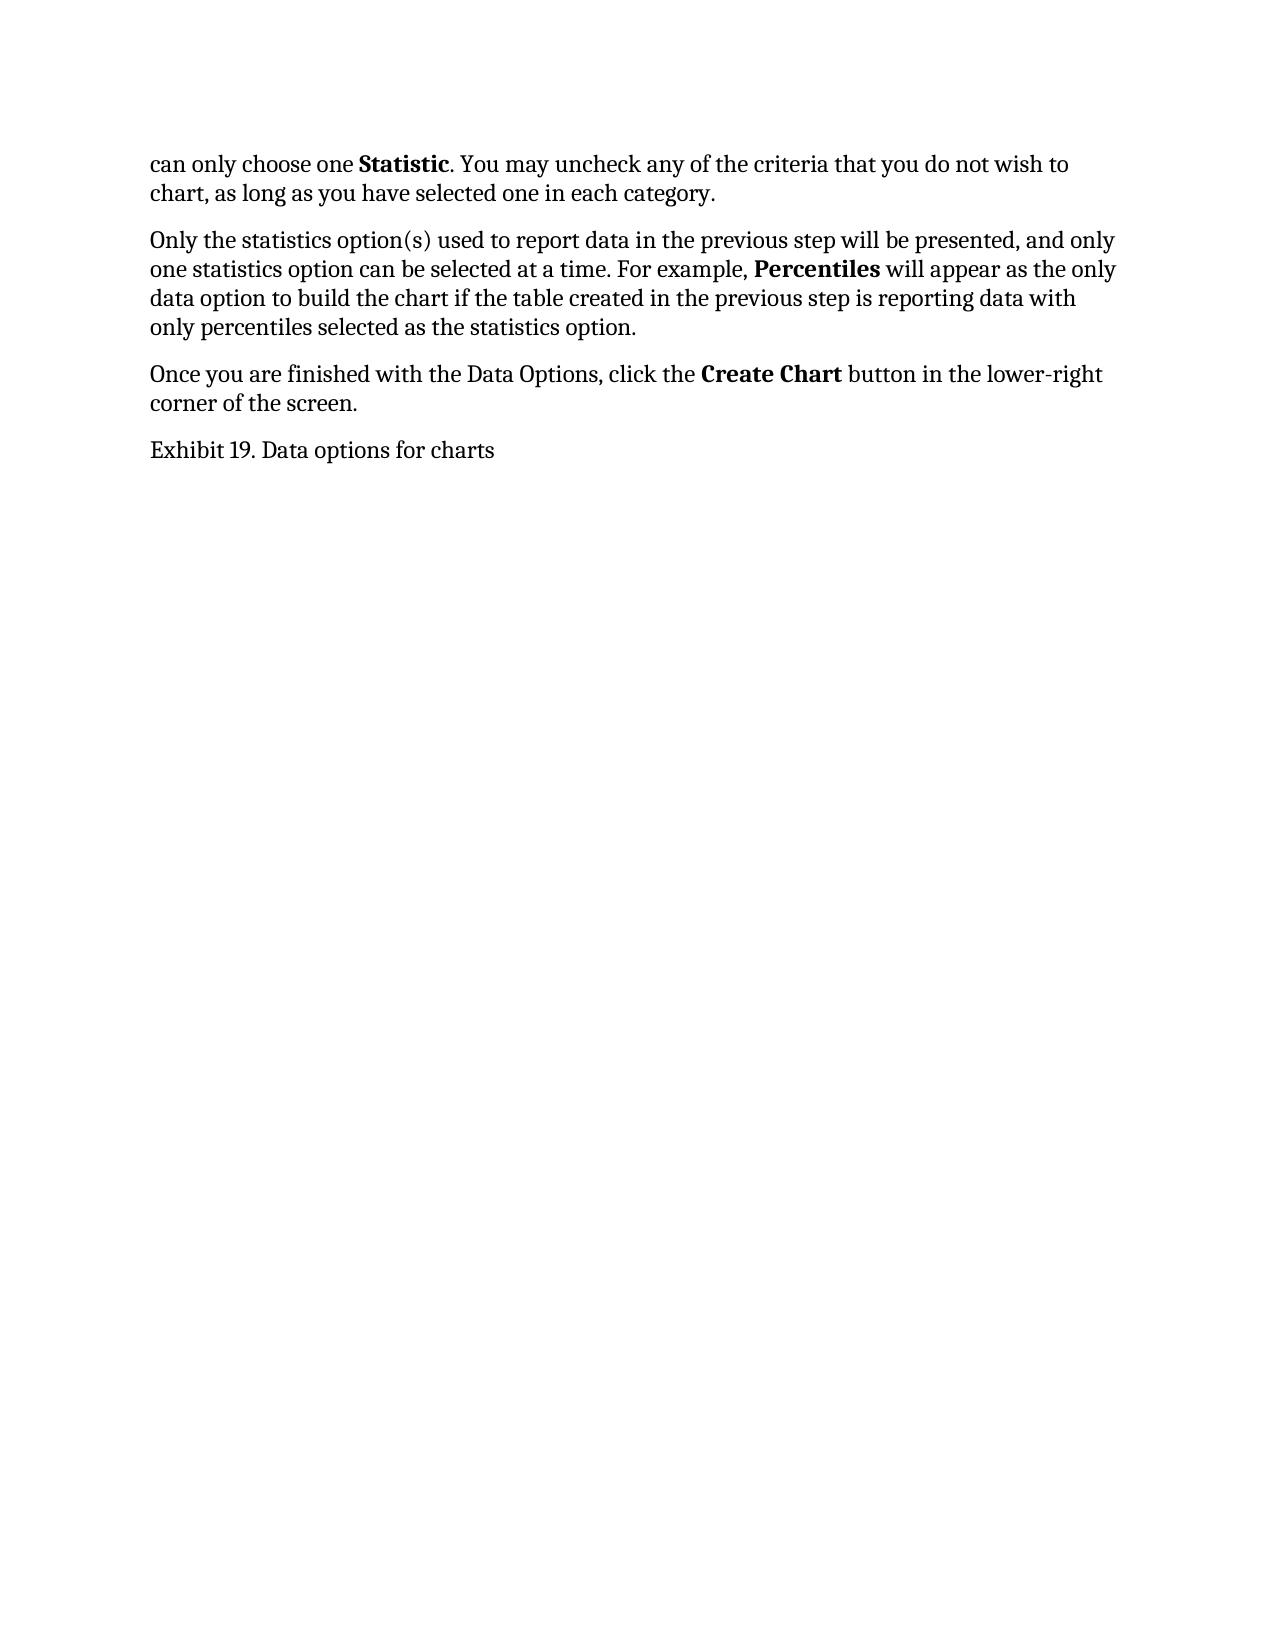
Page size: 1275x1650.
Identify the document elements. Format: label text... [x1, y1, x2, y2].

text Exhibit 19. Data options for charts [150, 436, 1125, 465]
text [150, 150, 1125, 207]
text Once you are finished with the Data Options, click the Create Chart button in the lower-right corner of the screen. [150, 360, 1125, 417]
text Only the statistics option(s) used to report data in the previous step will be presented, and only one statistics option can be selected at a time. For example, Percentiles will appear as the only data option to build the chart if the table created in the previous step is reporting data with only percentiles selected as the statistics option. [150, 226, 1125, 341]
